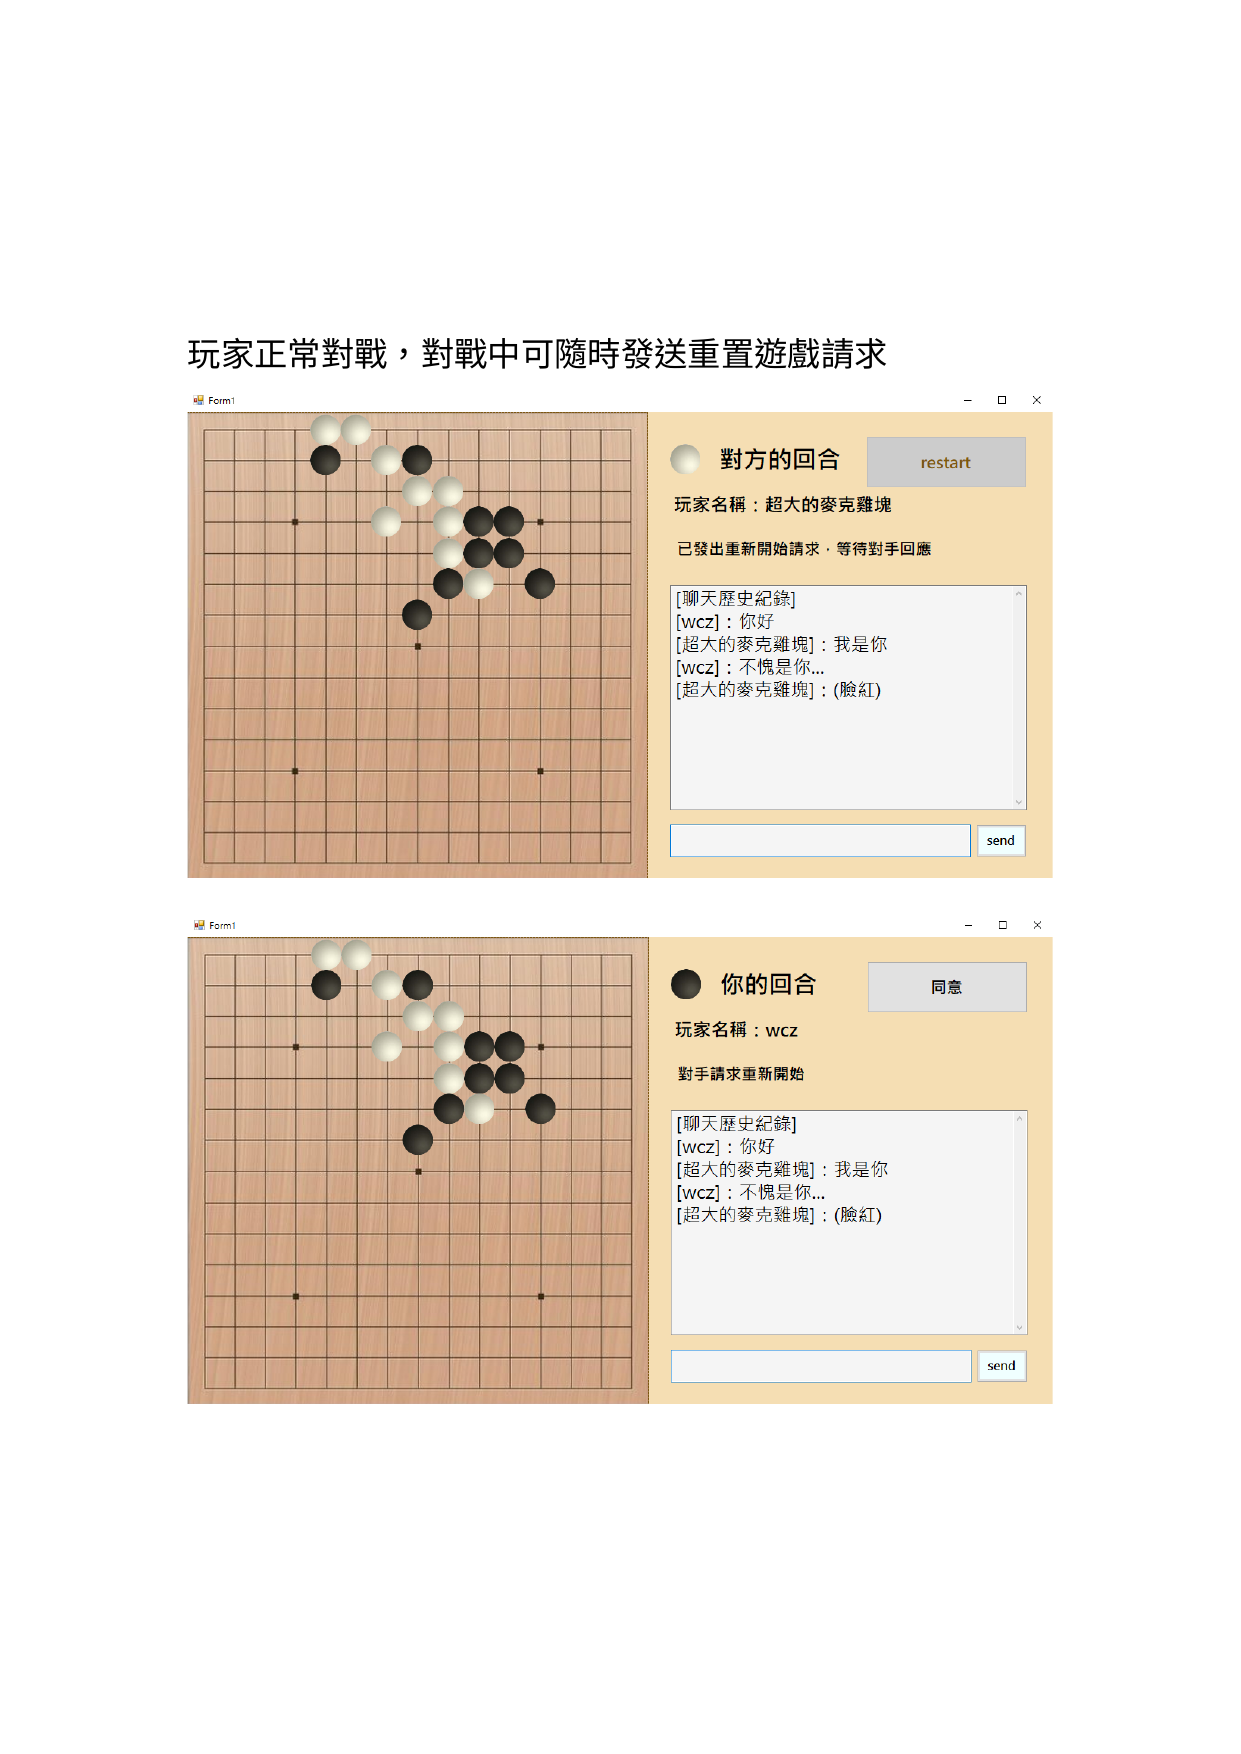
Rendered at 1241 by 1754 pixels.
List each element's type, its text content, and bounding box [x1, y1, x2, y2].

picture [187, 389, 1053, 878]
picture [187, 914, 1053, 1404]
text 玩家正常對戰，對戰中可隨時發送重置遊戲請求 [187, 314, 1053, 389]
